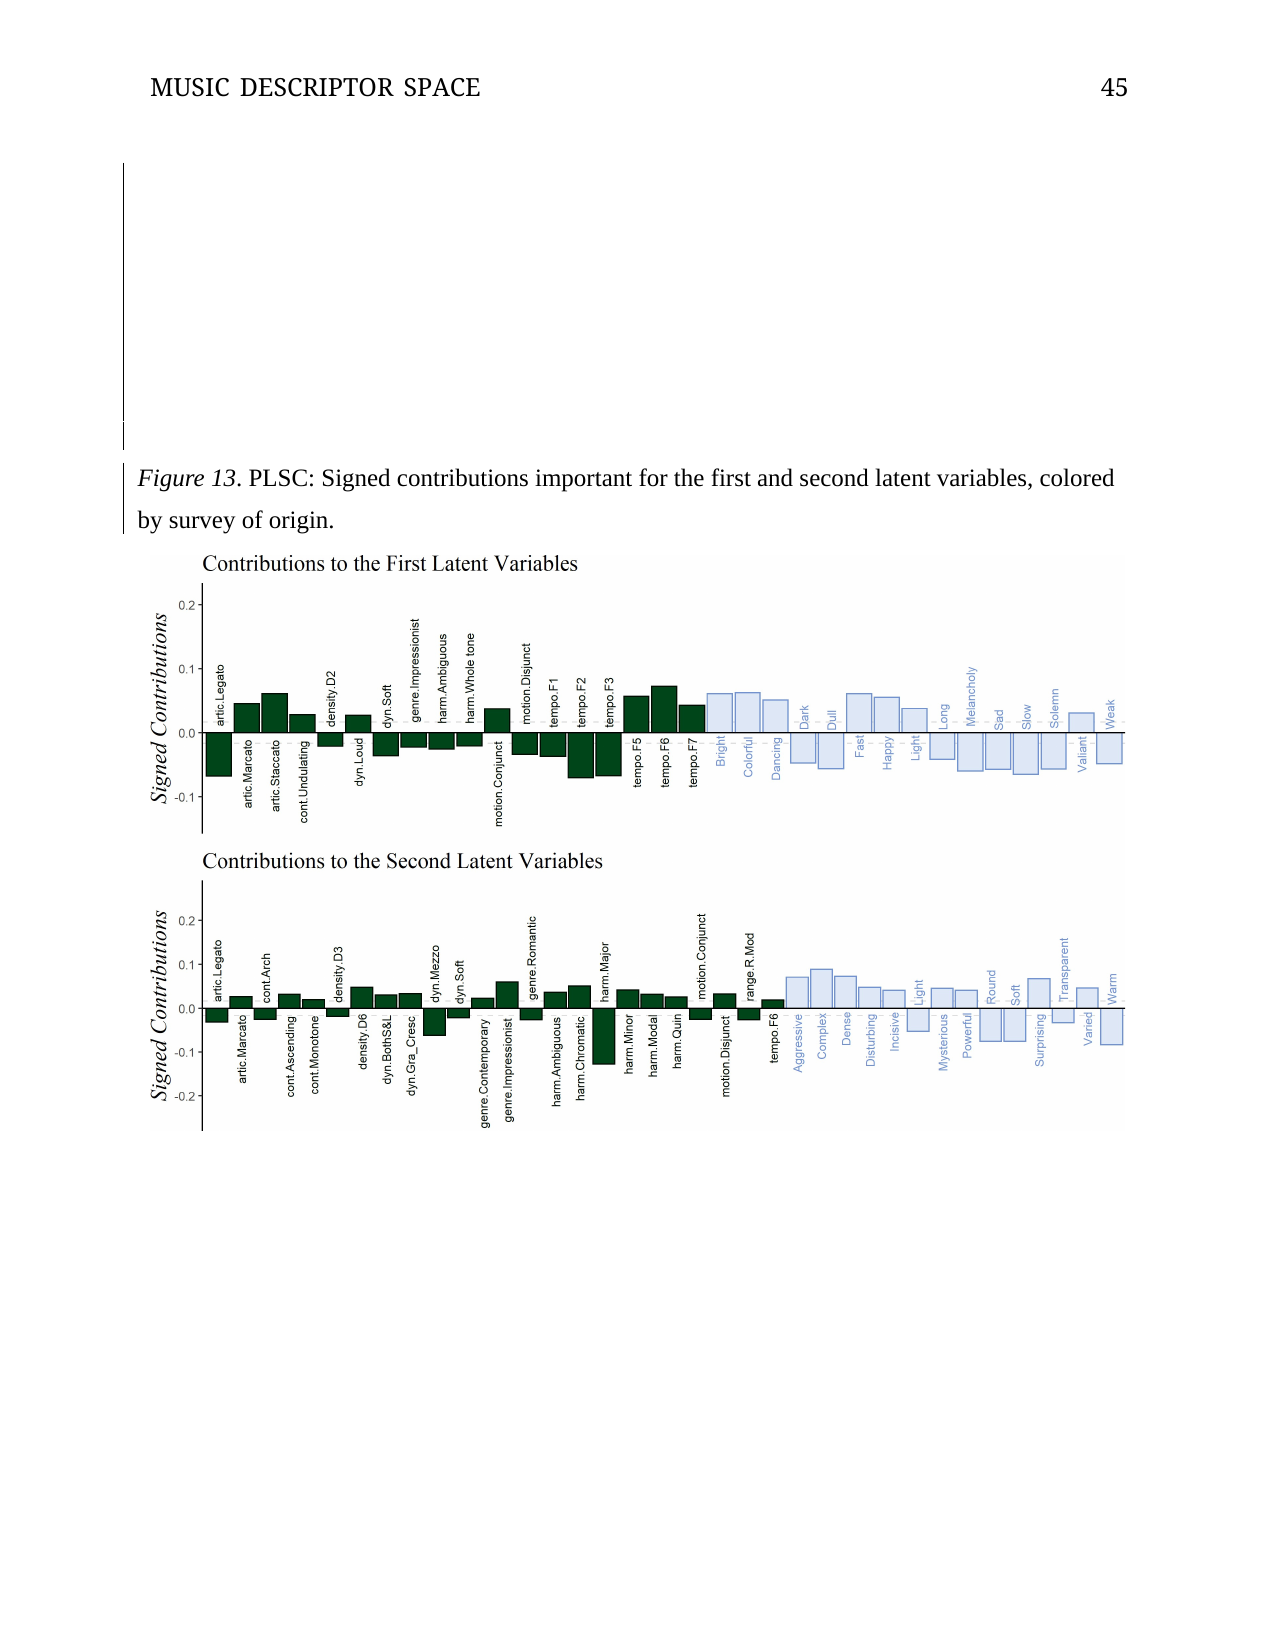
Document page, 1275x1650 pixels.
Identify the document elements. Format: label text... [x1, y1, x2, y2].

picture [150, 555, 1125, 1131]
text Figure 13. PLSC: Signed contributions important for the first and second latent variables, colored by survey of origin. [137, 463, 1141, 534]
